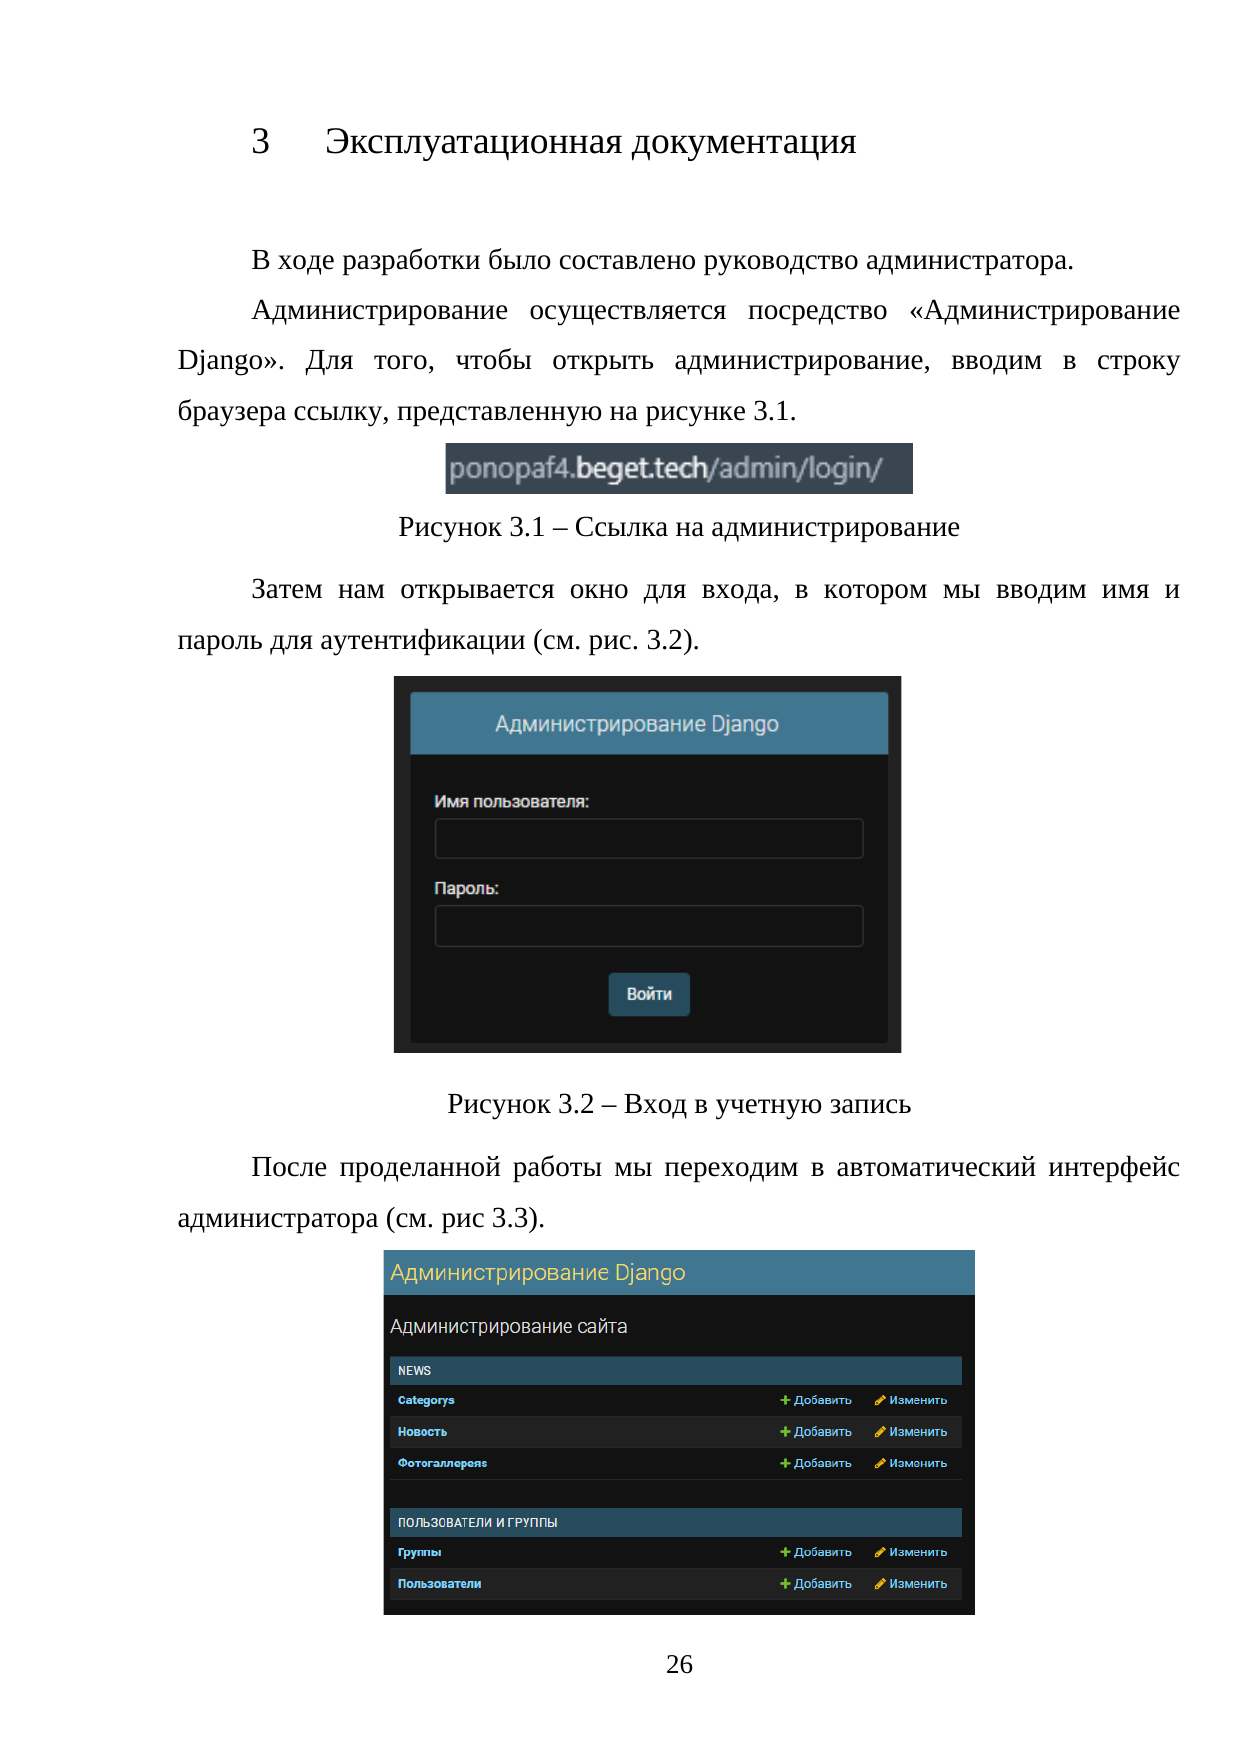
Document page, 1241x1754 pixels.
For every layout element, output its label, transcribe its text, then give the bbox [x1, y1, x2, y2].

text В ходе разработки было составлено руководство администратора. [177, 242, 1181, 275]
picture [393, 676, 902, 1053]
picture [445, 443, 913, 494]
subtitle 3 Эксплуатационная документация [177, 118, 1181, 161]
text Администрирование осуществляется посредство «Администрирование Django». Для того, чтобы открыть администрирование, вводим в строку браузера ссылку, представленную на рисунке 3.1. [177, 292, 1181, 426]
text Рисунок 3.1 – Ссылка на администрирование [177, 509, 1181, 542]
text После проделанной работы мы переходим в автоматический интерфейс администратора (см. рис 3.3). [177, 1149, 1181, 1233]
picture [383, 1250, 975, 1615]
text Затем нам открывается окно для входа, в котором мы вводим имя и пароль для аутентификации (см. рис. 3.2). [177, 571, 1181, 655]
